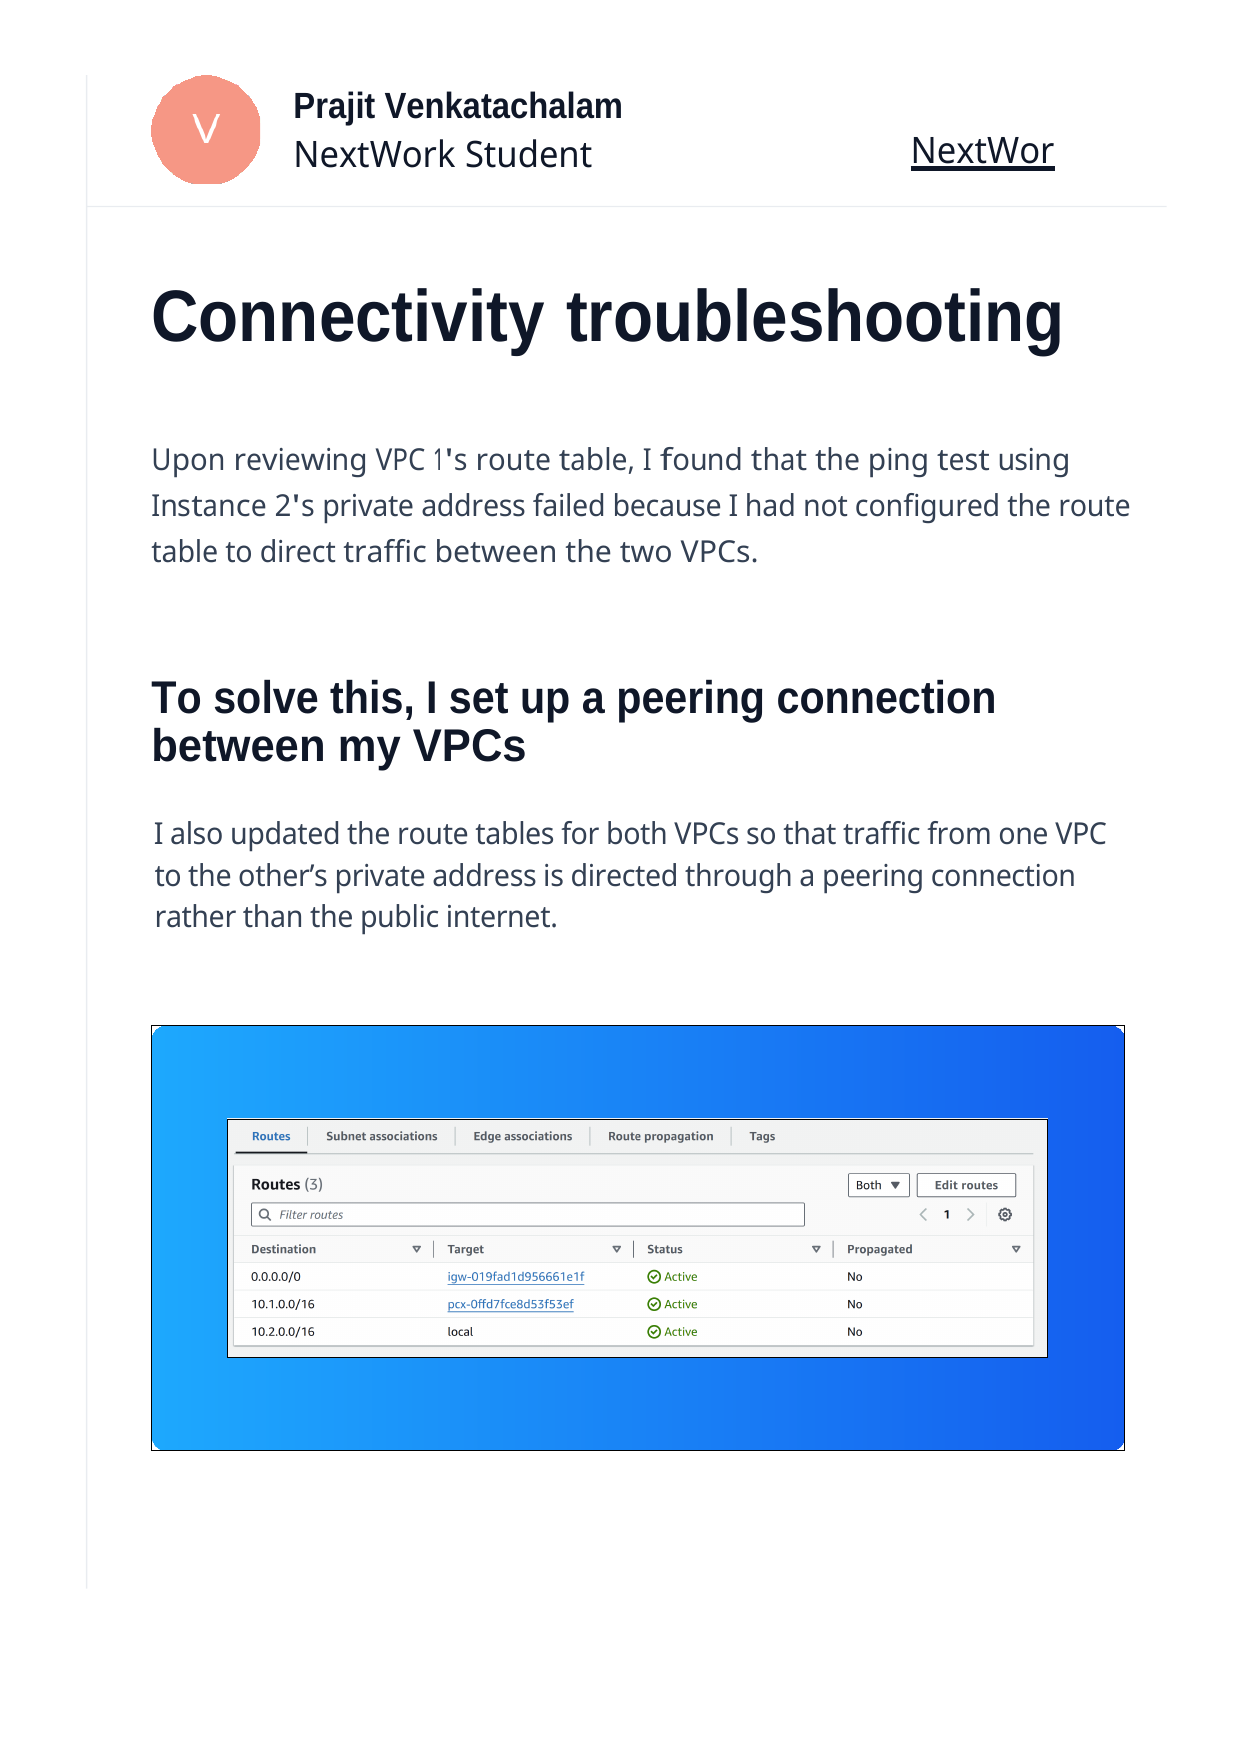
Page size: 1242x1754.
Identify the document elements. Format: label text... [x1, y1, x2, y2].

subtitle To solve this, I set up a peering connection between my VPCs [151, 674, 1135, 771]
text I also updated the route tables for both VPCs so that traffic from one VPC to the other’s private address is directed through a peering connection rather than the public internet. [139, 812, 1135, 936]
picture [151, 75, 261, 184]
text Upon reviewing VPC 1's route table, I found that the ping test using Instance 2's private address failed because I had not configured the route table to direct traffic between the two VPCs. [151, 438, 1135, 571]
subtitle Connectivity troubleshooting [151, 273, 1135, 357]
picture [152, 1026, 1124, 1450]
